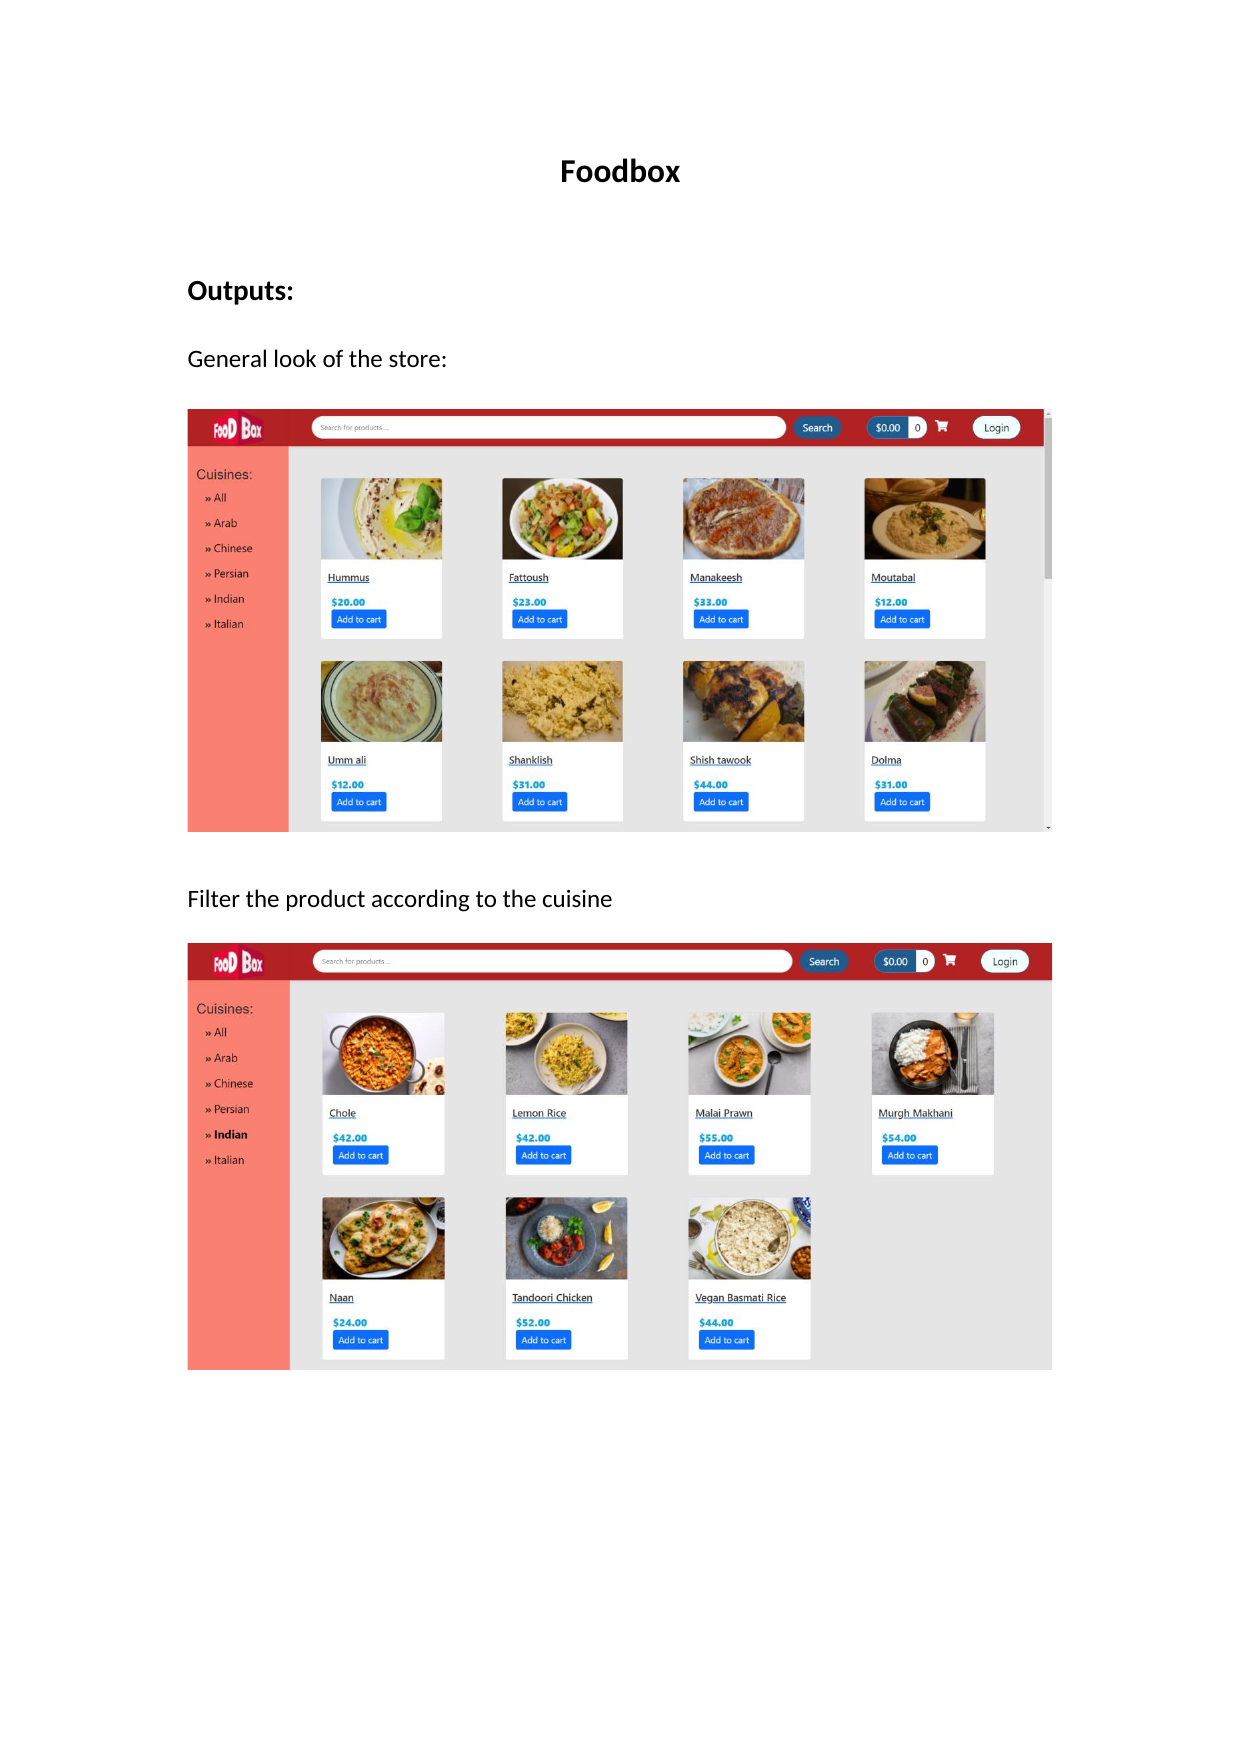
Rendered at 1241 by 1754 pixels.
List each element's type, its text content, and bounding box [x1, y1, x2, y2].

text General look of the store: [187, 343, 1053, 374]
text Filter the product according to the cuisine [187, 883, 1053, 913]
picture [187, 409, 1053, 832]
picture [187, 943, 1053, 1370]
text Foodbox [187, 150, 1053, 191]
text Outputs: [187, 272, 1053, 308]
